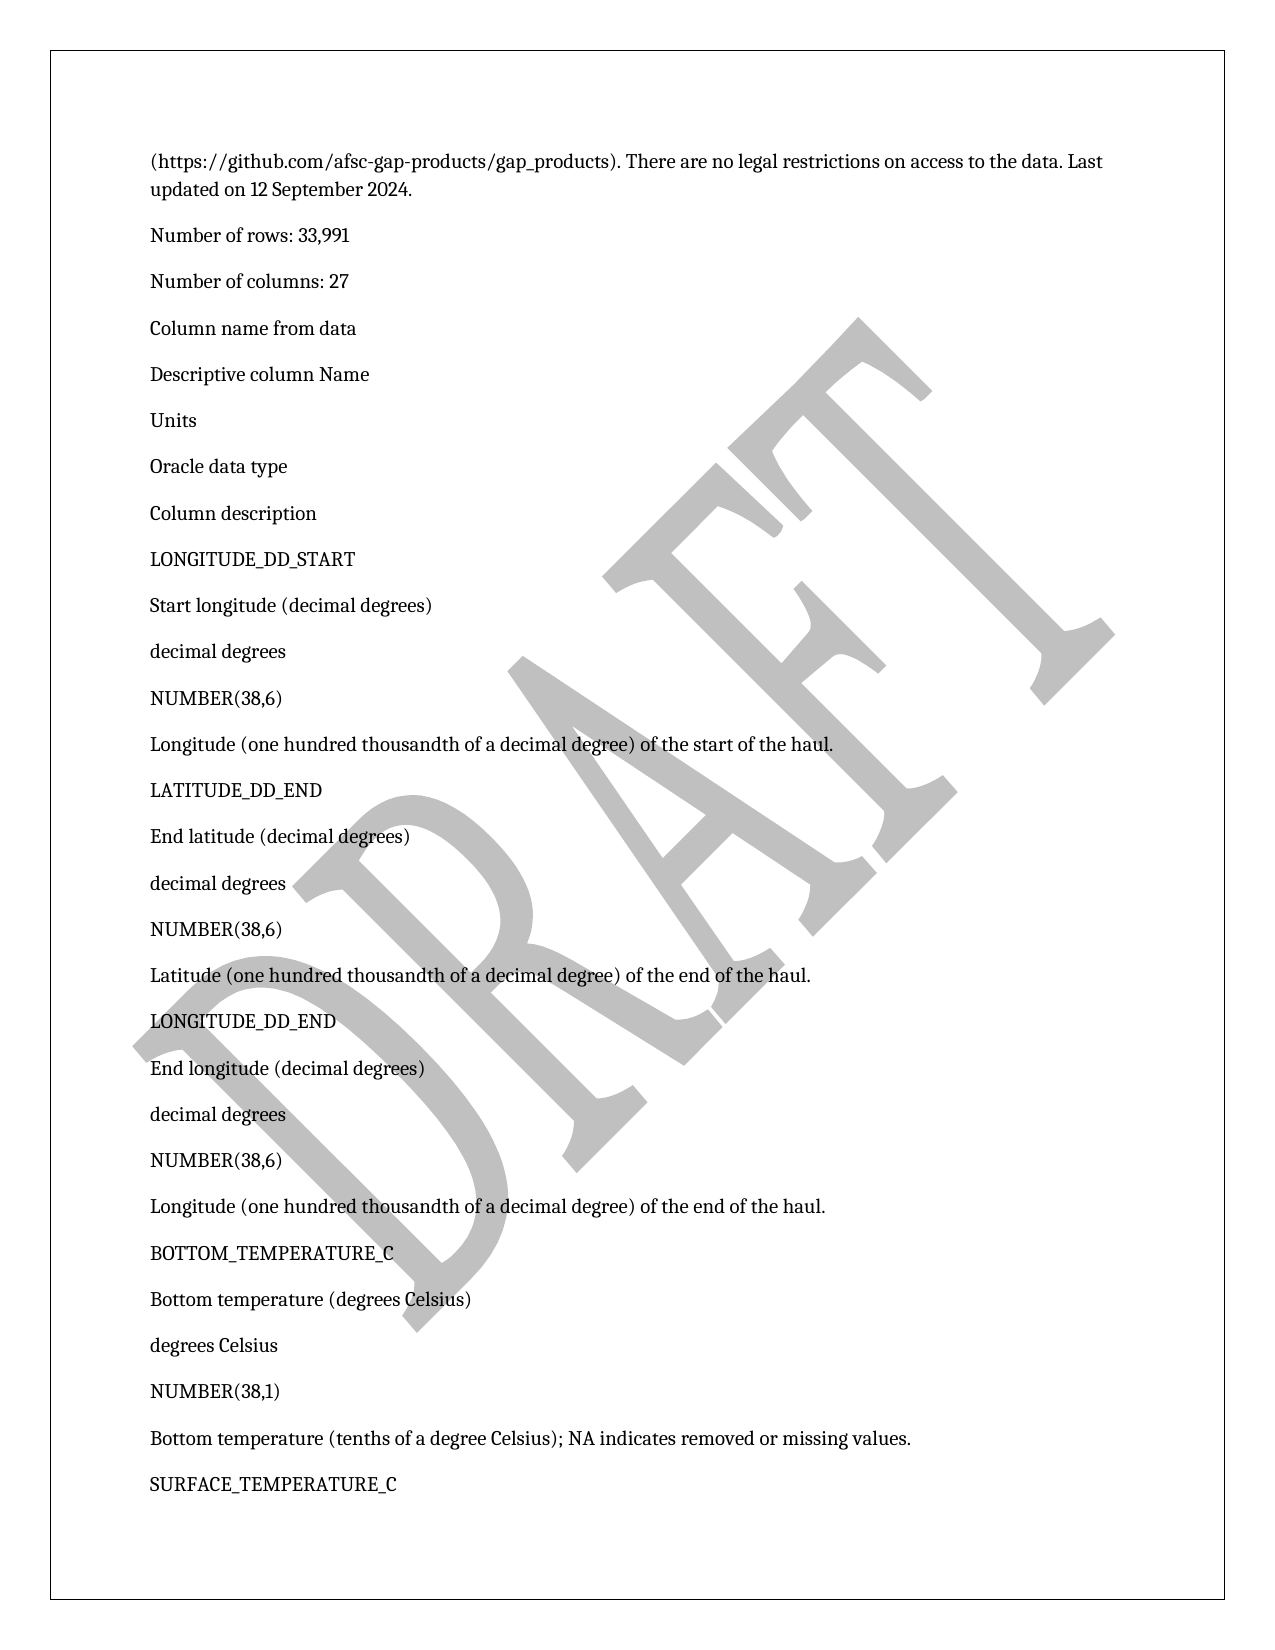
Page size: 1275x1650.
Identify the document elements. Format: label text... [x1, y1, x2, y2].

text decimal degrees [150, 871, 1125, 895]
text degrees Celsius [150, 1334, 1125, 1358]
text decimal degrees [150, 640, 1125, 664]
text Longitude (one hundred thousandth of a decimal degree) of the end of the haul. [150, 1195, 1125, 1219]
text NUMBER(38,6) [150, 1149, 1125, 1173]
text Bottom temperature (tenths of a degree Celsius); NA indicates removed or missing values. [150, 1426, 1125, 1450]
text Column name from data [150, 316, 1125, 340]
text Longitude (one hundred thousandth of a decimal degree) of the start of the haul. [150, 732, 1125, 756]
text BOTTOM_TEMPERATURE_C [150, 1241, 1125, 1265]
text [150, 150, 1125, 201]
text NUMBER(38,1) [150, 1380, 1125, 1404]
text Oracle data type [150, 455, 1125, 479]
text Number of rows: 33,991 [150, 224, 1125, 248]
text LATITUDE_DD_END [150, 779, 1125, 803]
text decimal degrees [150, 1102, 1125, 1126]
text LONGITUDE_DD_START [150, 547, 1125, 571]
text LONGITUDE_DD_END [150, 1010, 1125, 1034]
text End latitude (decimal degrees) [150, 825, 1125, 849]
text NUMBER(38,6) [150, 917, 1125, 941]
text Number of columns: 27 [150, 270, 1125, 294]
text Bottom temperature (degrees Celsius) [150, 1287, 1125, 1311]
text End longitude (decimal degrees) [150, 1056, 1125, 1080]
text NUMBER(38,6) [150, 686, 1125, 710]
text Start longitude (decimal degrees) [150, 594, 1125, 618]
text SURFACE_TEMPERATURE_C [150, 1472, 1125, 1496]
text Latitude (one hundred thousandth of a decimal degree) of the end of the haul. [150, 964, 1125, 988]
text Column description [150, 501, 1125, 525]
text Units [150, 409, 1125, 433]
text Descriptive column Name [150, 362, 1125, 386]
